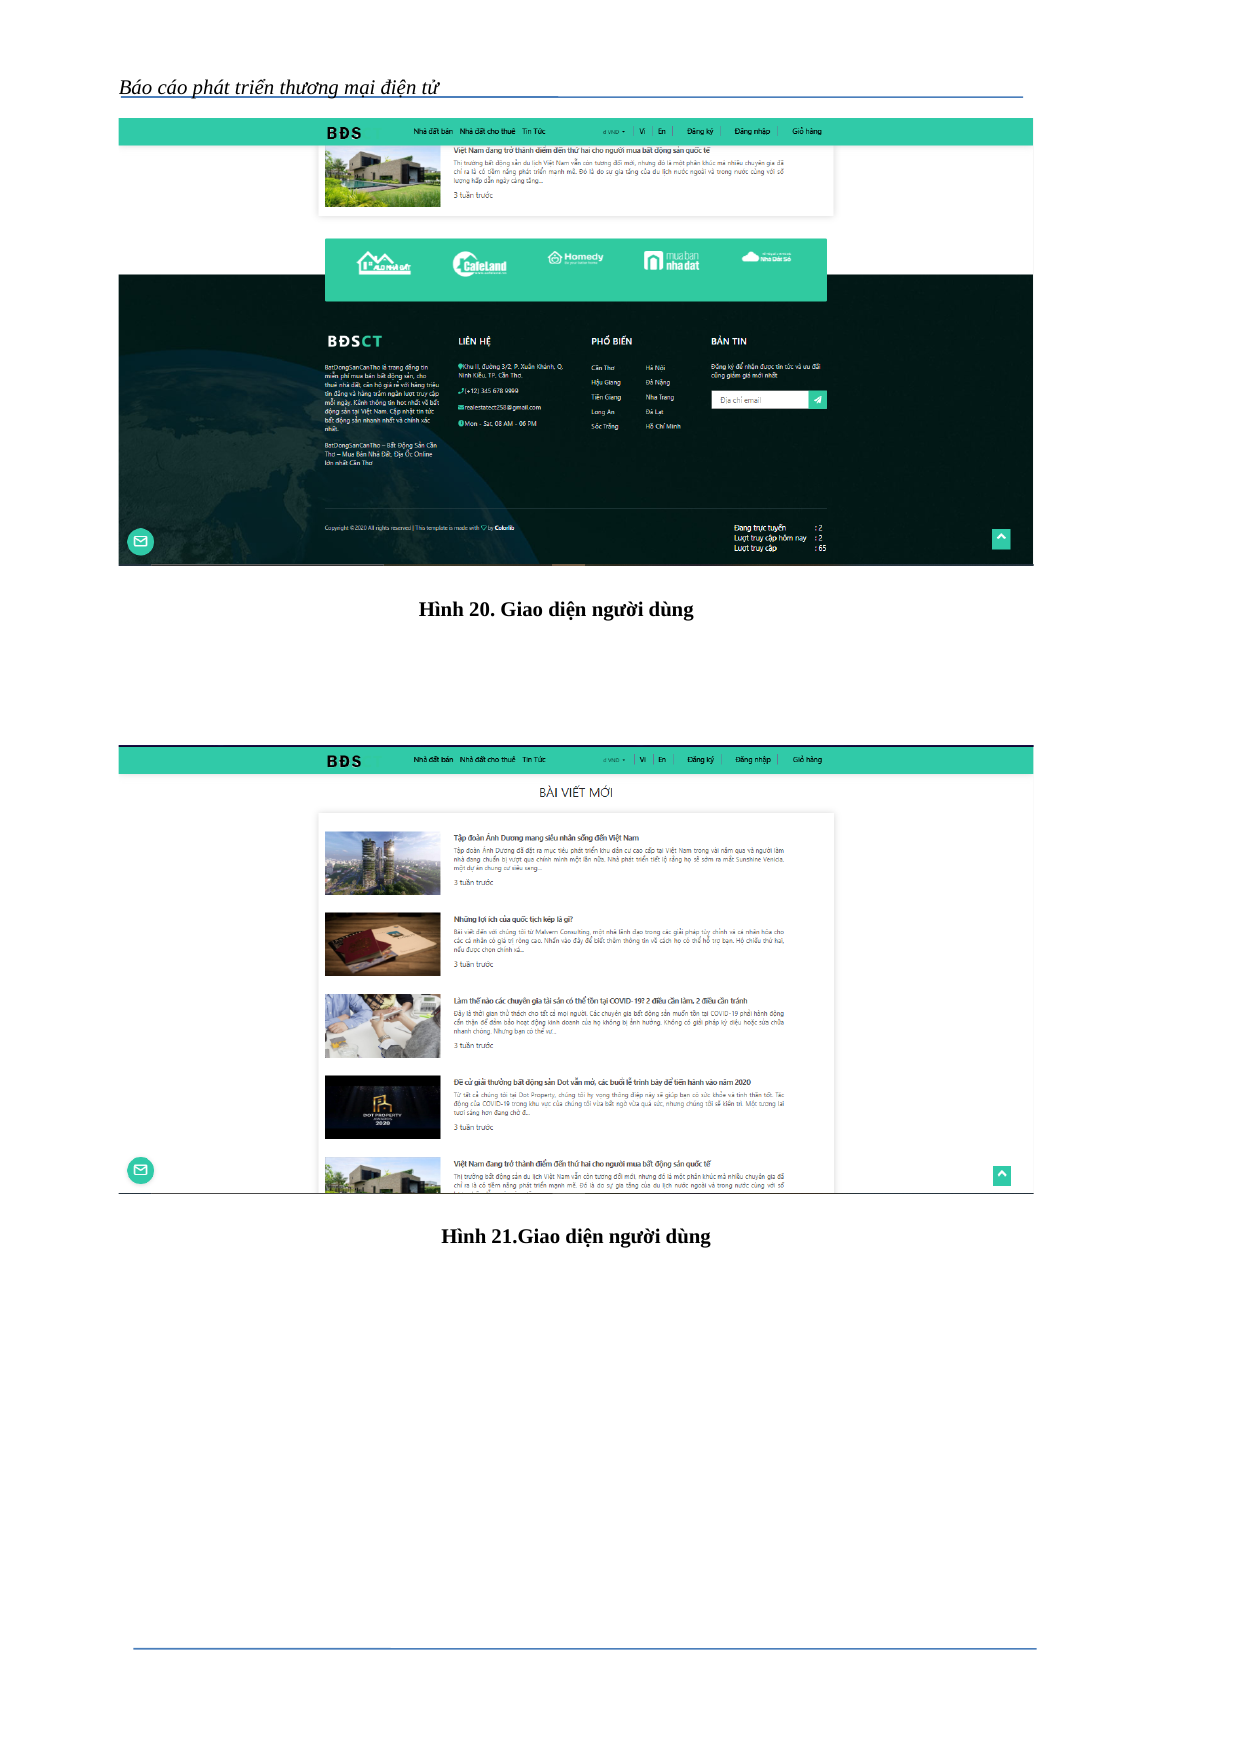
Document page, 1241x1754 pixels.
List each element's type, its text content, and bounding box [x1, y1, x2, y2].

picture [118, 745, 1034, 1194]
text Hình 21.Giao diện người dùng [118, 1224, 1033, 1248]
picture [118, 118, 1034, 566]
text Hình 20. Giao diện người dùng [343, 597, 1033, 621]
